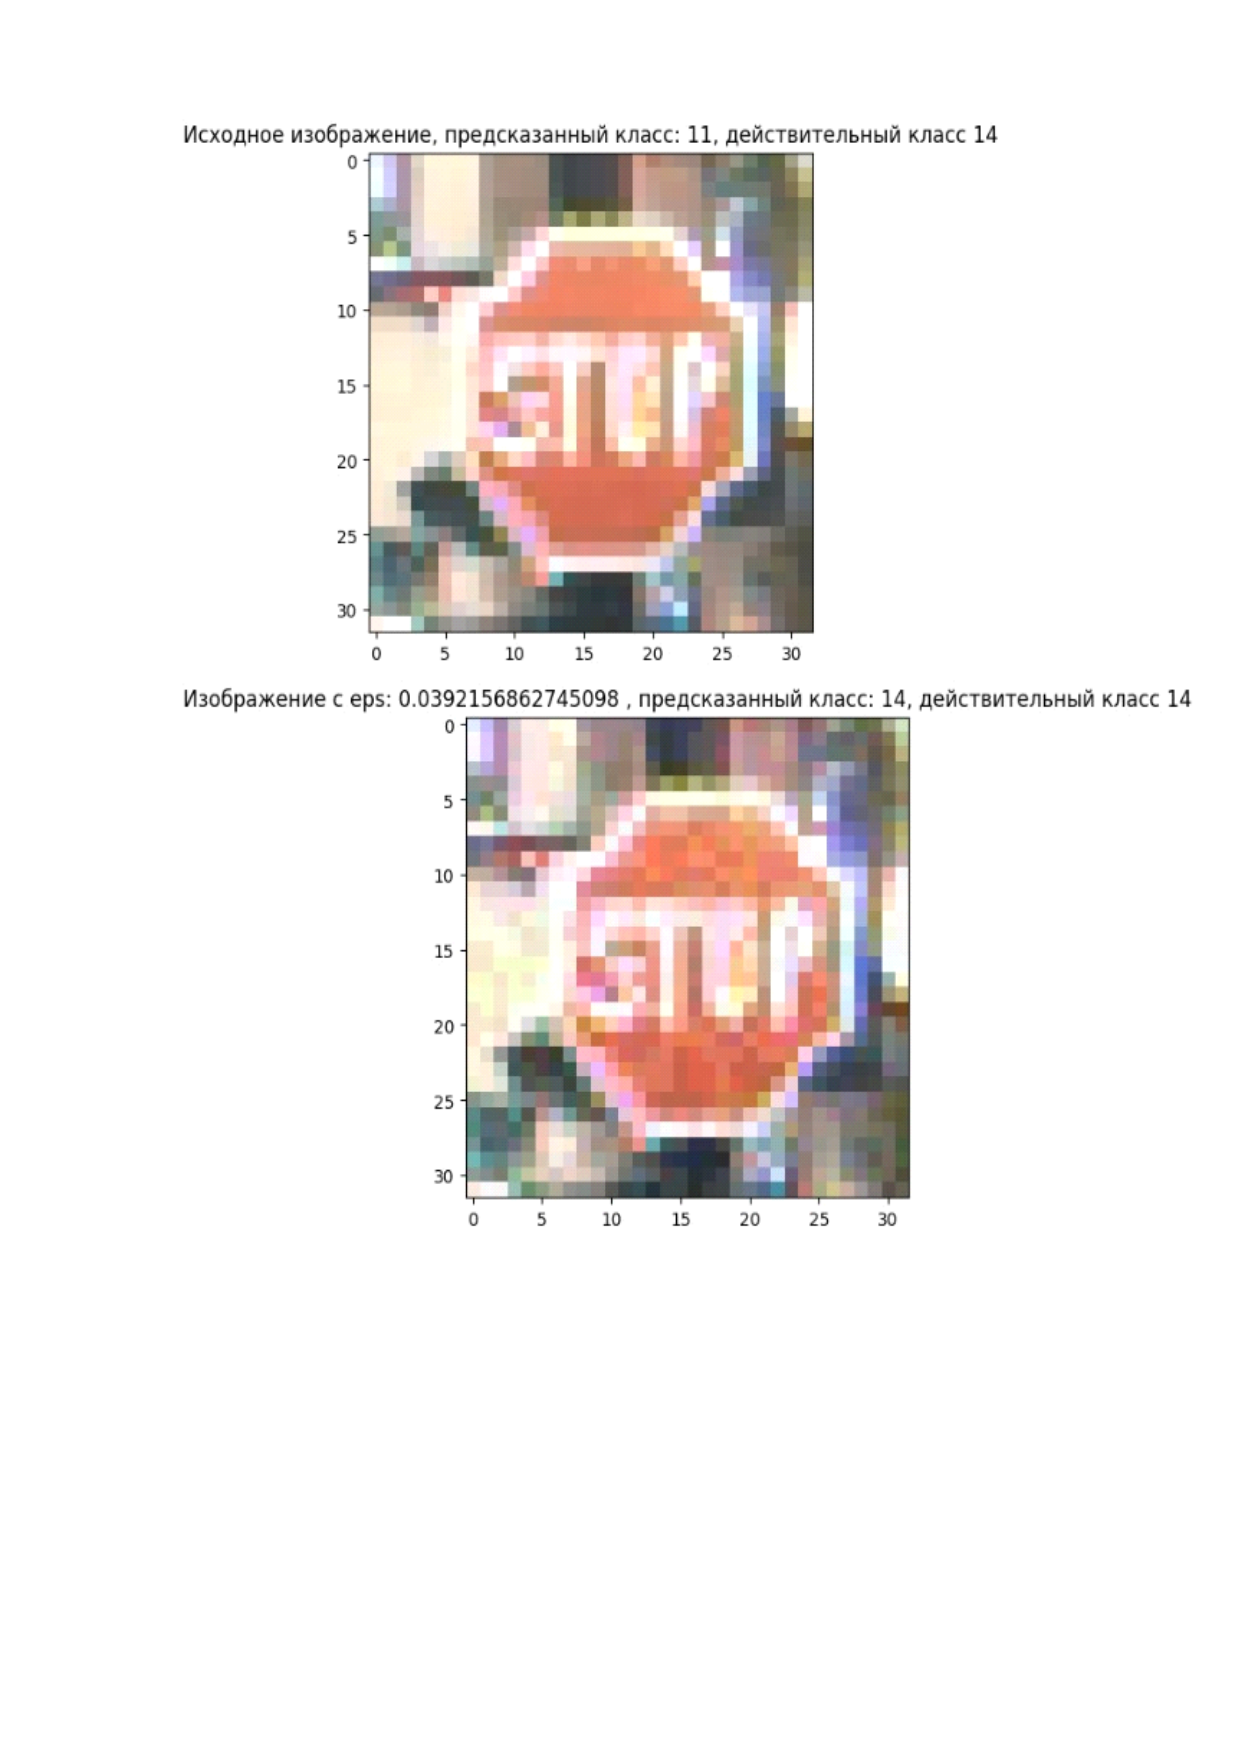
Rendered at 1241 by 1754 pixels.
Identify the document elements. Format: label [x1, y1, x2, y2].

picture [177, 118, 1195, 1237]
